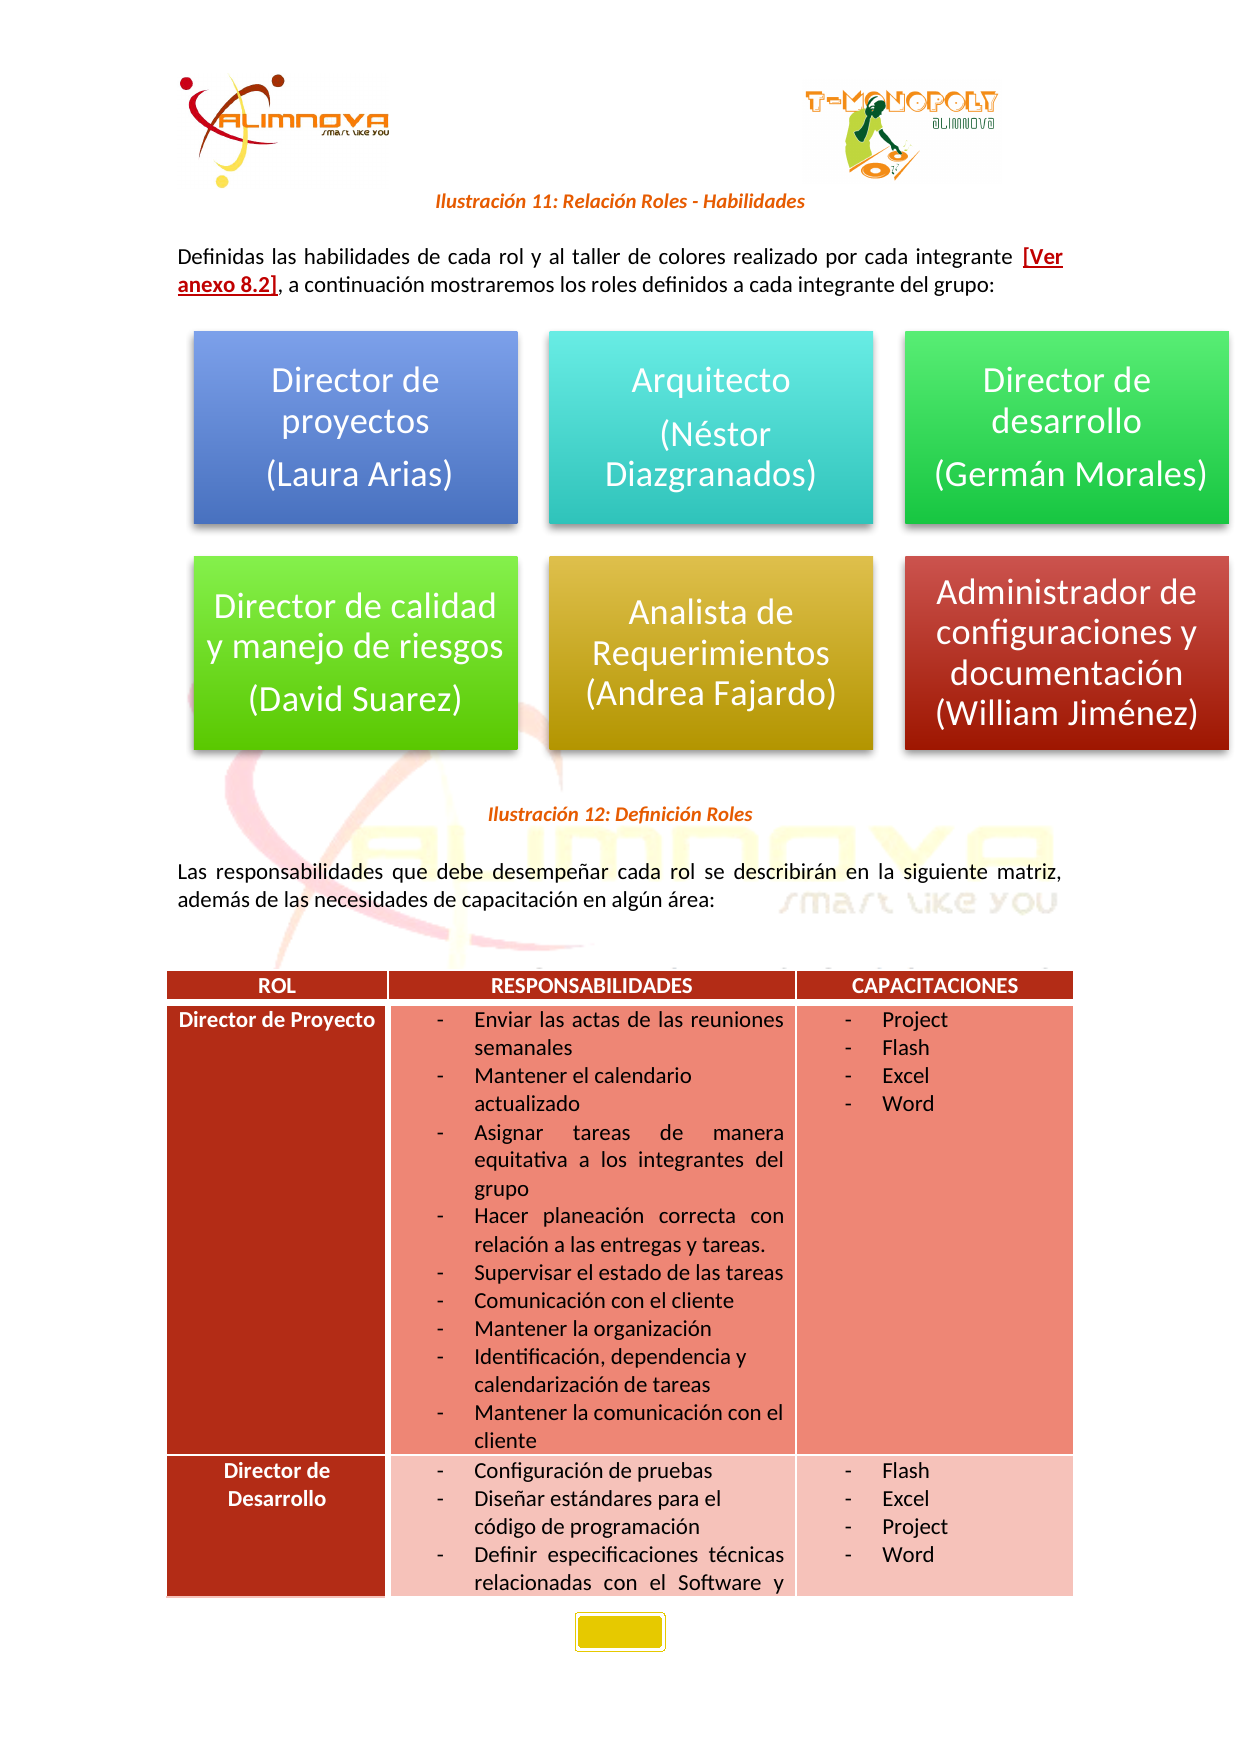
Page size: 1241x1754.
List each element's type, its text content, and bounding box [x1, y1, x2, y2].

table_header ROL [167, 971, 387, 999]
text Ilustración 11: Relación Roles - Habilidades [177, 189, 1063, 214]
table_header RESPONSABILIDADES [389, 971, 795, 999]
picture [802, 79, 1002, 184]
picture [177, 73, 389, 189]
table_cell Flash Excel Project Word [797, 1456, 1073, 1596]
text Las responsabilidades que debe desempeñar cada rol se describirán en la siguiente matriz, además de las necesidades de capacitación en algún área: [177, 857, 1063, 913]
text Ilustración 12: Definición Roles [177, 801, 1063, 827]
table_cell Project Flash Excel Word [797, 1006, 1073, 1454]
table_cell Director de Desarrollo [167, 1456, 385, 1596]
table_cell Director de Proyecto [167, 1006, 385, 1454]
table_header CAPACITACIONES [797, 971, 1073, 999]
table_cell Enviar las actas de las reuniones semanales Mantener el calendario actualizado Asignar tareas de manera equitativa a los integrantes del grupo Hacer planeación correcta con relación a las entregas y tareas. Supervisar el estado de las tareas Comunicación con el cliente Mantener la organización Identificación, dependencia y calendarización de tareas Mantener la comunicación con el cliente [391, 1006, 795, 1454]
text Definidas las habilidades de cada rol y al taller de colores realizado por cada integrante [Ver anexo 8.2], a continuación mostraremos los roles definidos a cada integrante del grupo: [177, 242, 1063, 298]
